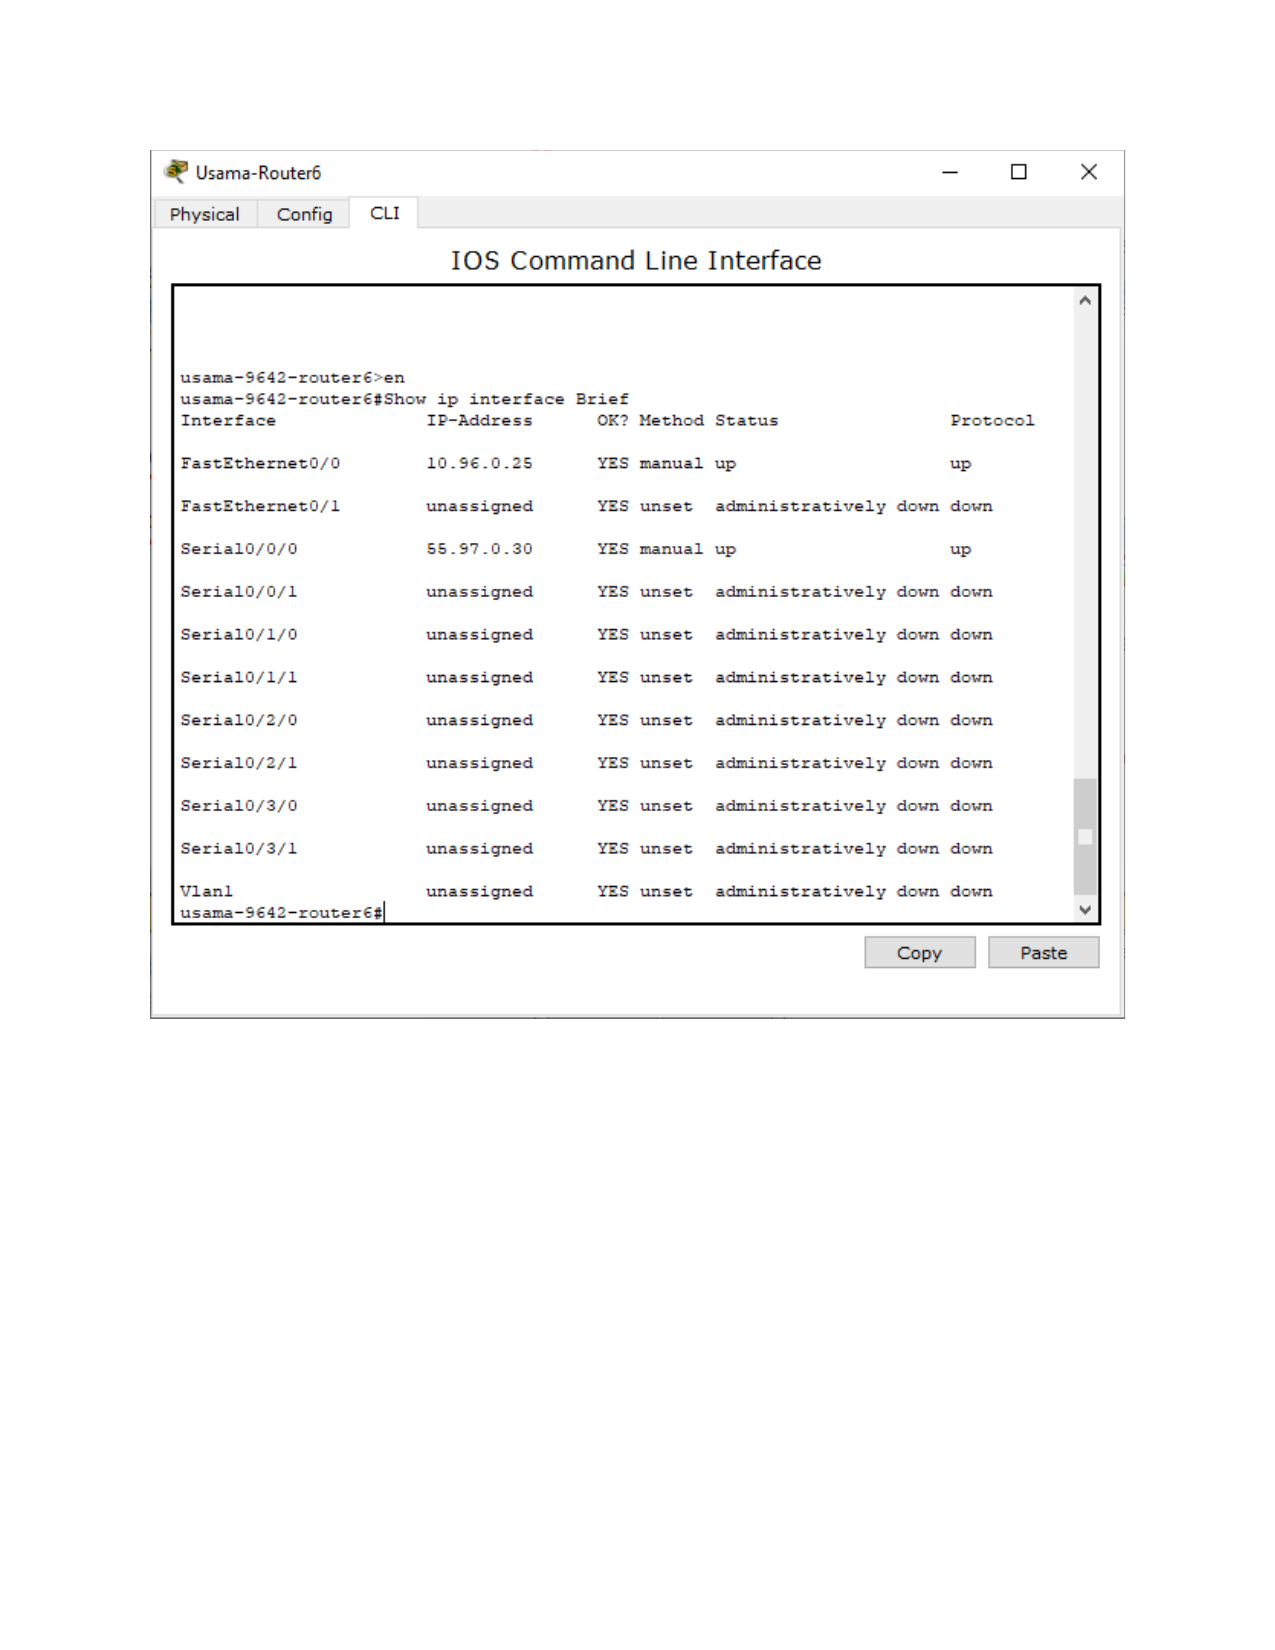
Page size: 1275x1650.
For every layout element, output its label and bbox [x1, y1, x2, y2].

picture [150, 150, 1125, 1019]
